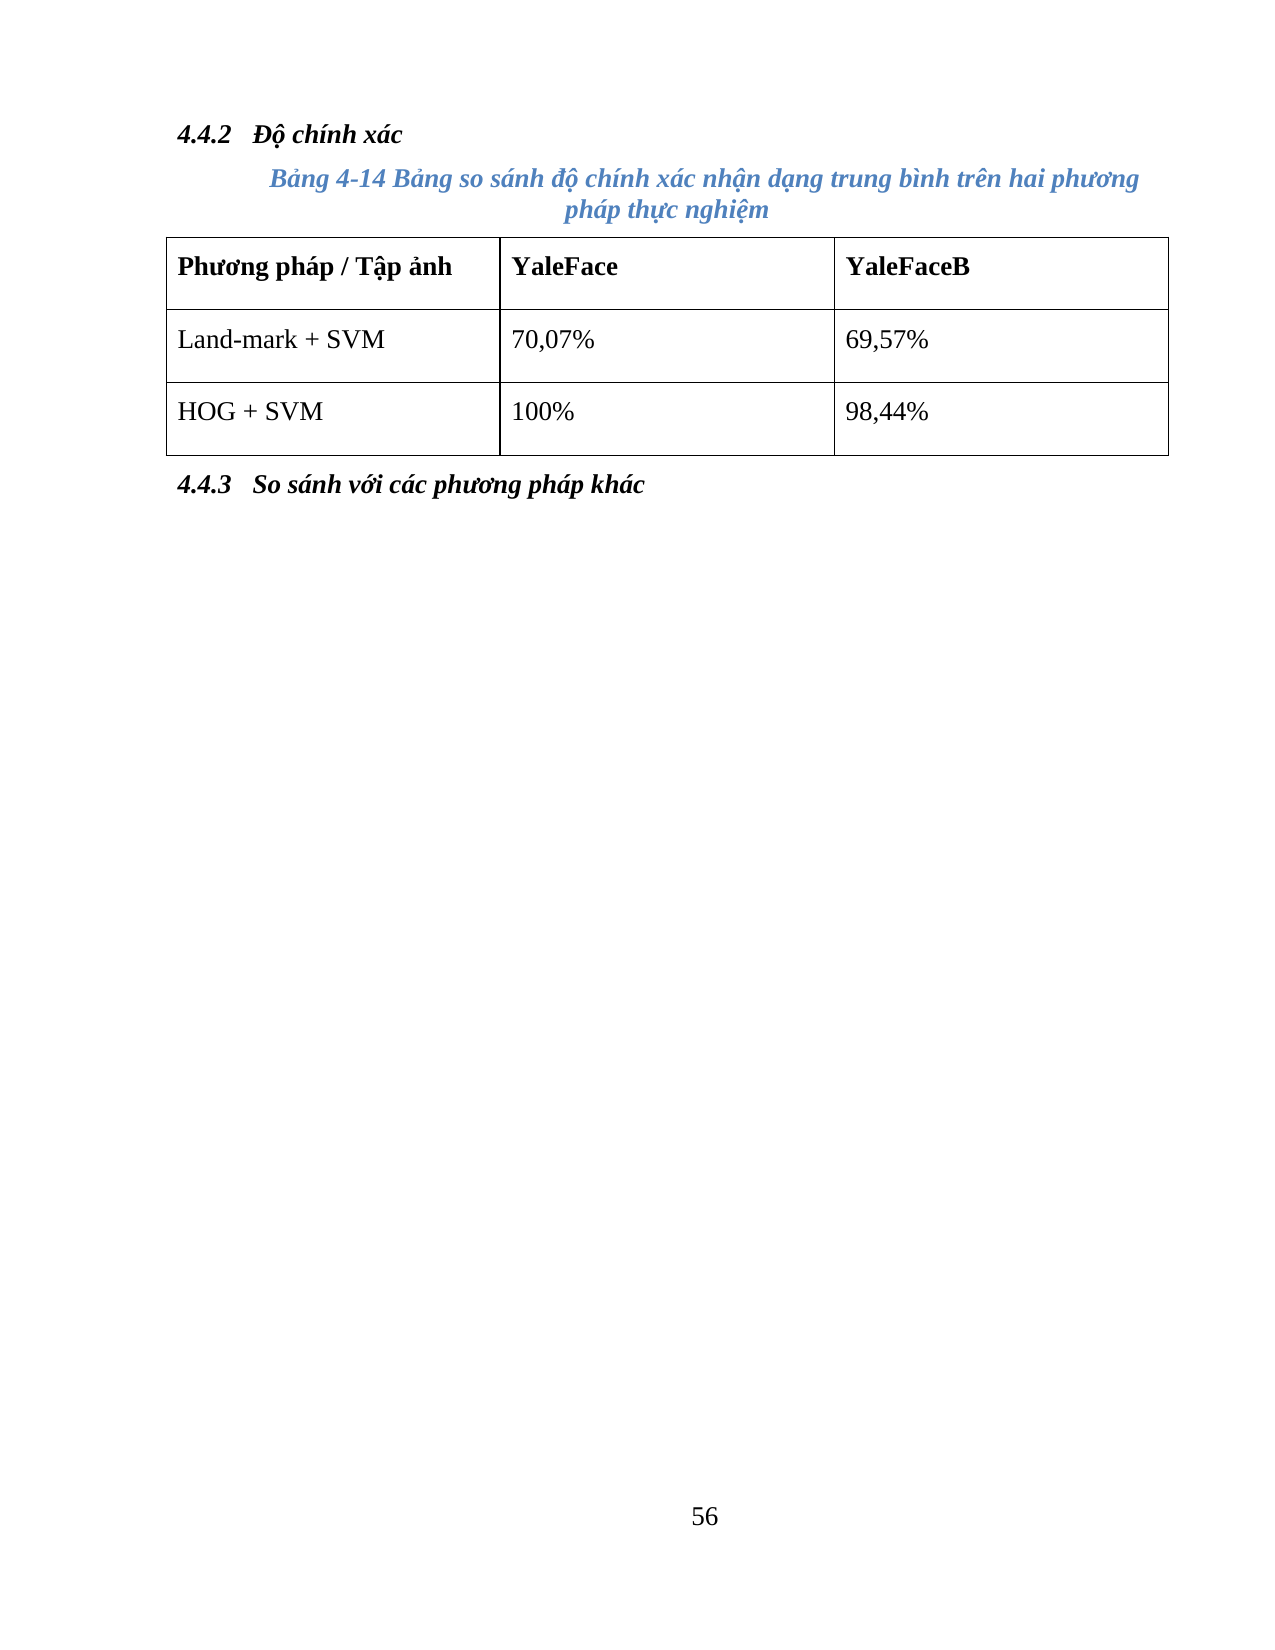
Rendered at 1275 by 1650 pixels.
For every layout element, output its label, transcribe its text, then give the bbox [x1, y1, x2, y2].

subtitle Độ chính xác [177, 118, 1157, 149]
table_header Phương pháp / Tập ảnh [167, 238, 499, 309]
table_cell 100% [501, 383, 834, 455]
table_cell HOG + SVM [167, 383, 499, 455]
table_header YaleFaceB [835, 238, 1168, 309]
table_cell 69,57% [835, 310, 1168, 382]
table_cell 98,44% [835, 383, 1168, 455]
subtitle So sánh với các phương pháp khác [177, 468, 1157, 499]
table_cell 70,07% [501, 310, 834, 382]
table_cell Land-mark + SVM [167, 310, 499, 382]
table_header YaleFace [501, 238, 834, 309]
